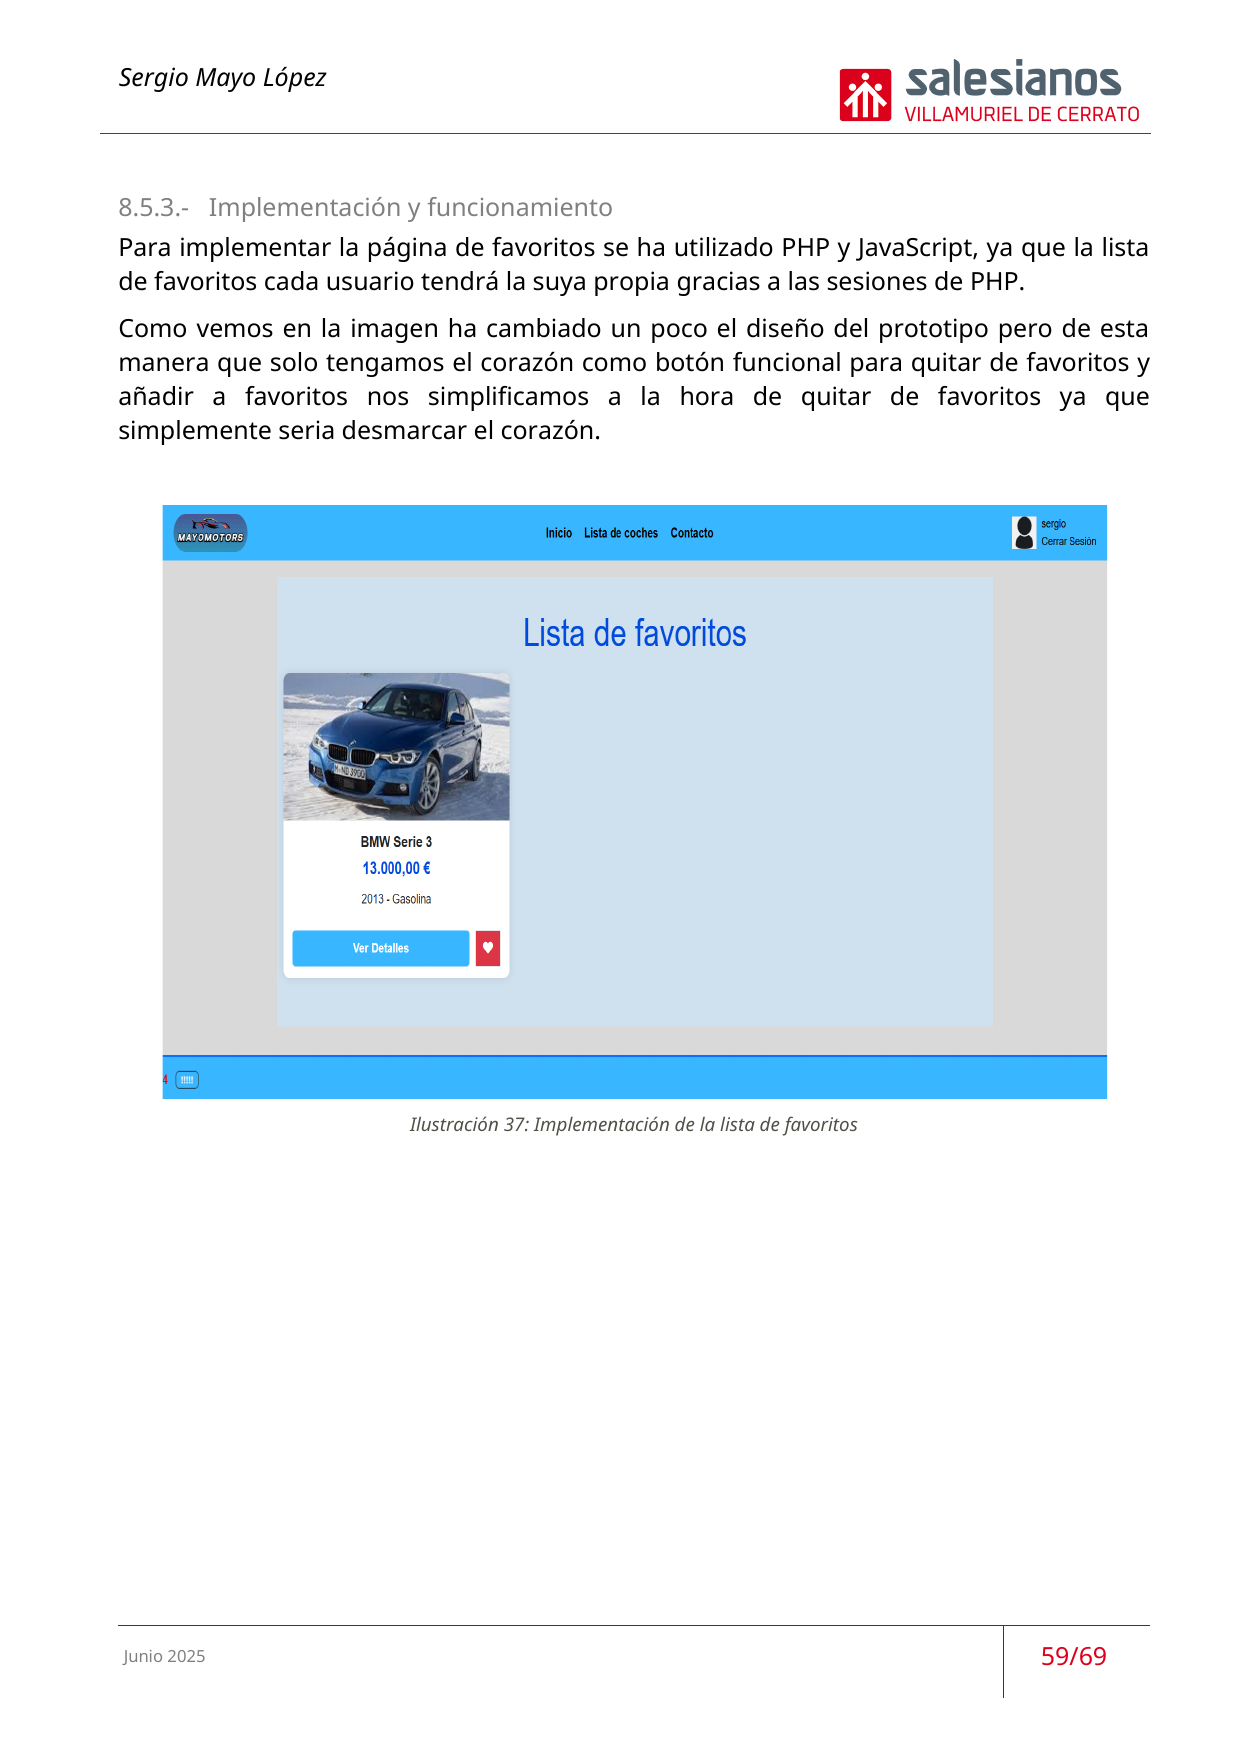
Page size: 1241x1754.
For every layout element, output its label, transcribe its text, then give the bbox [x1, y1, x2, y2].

text Para implementar la página de favoritos se ha utilizado PHP y JavaScript, ya que la lista de favoritos cada usuario tendrá la suya propia gracias a las sesiones de PHP. [118, 229, 1152, 298]
picture [839, 59, 1140, 126]
text Ilustración 37: Implementación de la lista de favoritos [118, 1111, 1152, 1137]
text Como vemos en la imagen ha cambiado un poco el diseño del prototipo pero de esta manera que solo tengamos el corazón como botón funcional para quitar de favoritos y añadir a favoritos nos simplificamos a la hora de quitar de favoritos ya que simplemente seria desmarcar el corazón. [118, 310, 1152, 446]
picture [162, 505, 1108, 1099]
subtitle Implementación y funcionamiento [118, 189, 1152, 223]
